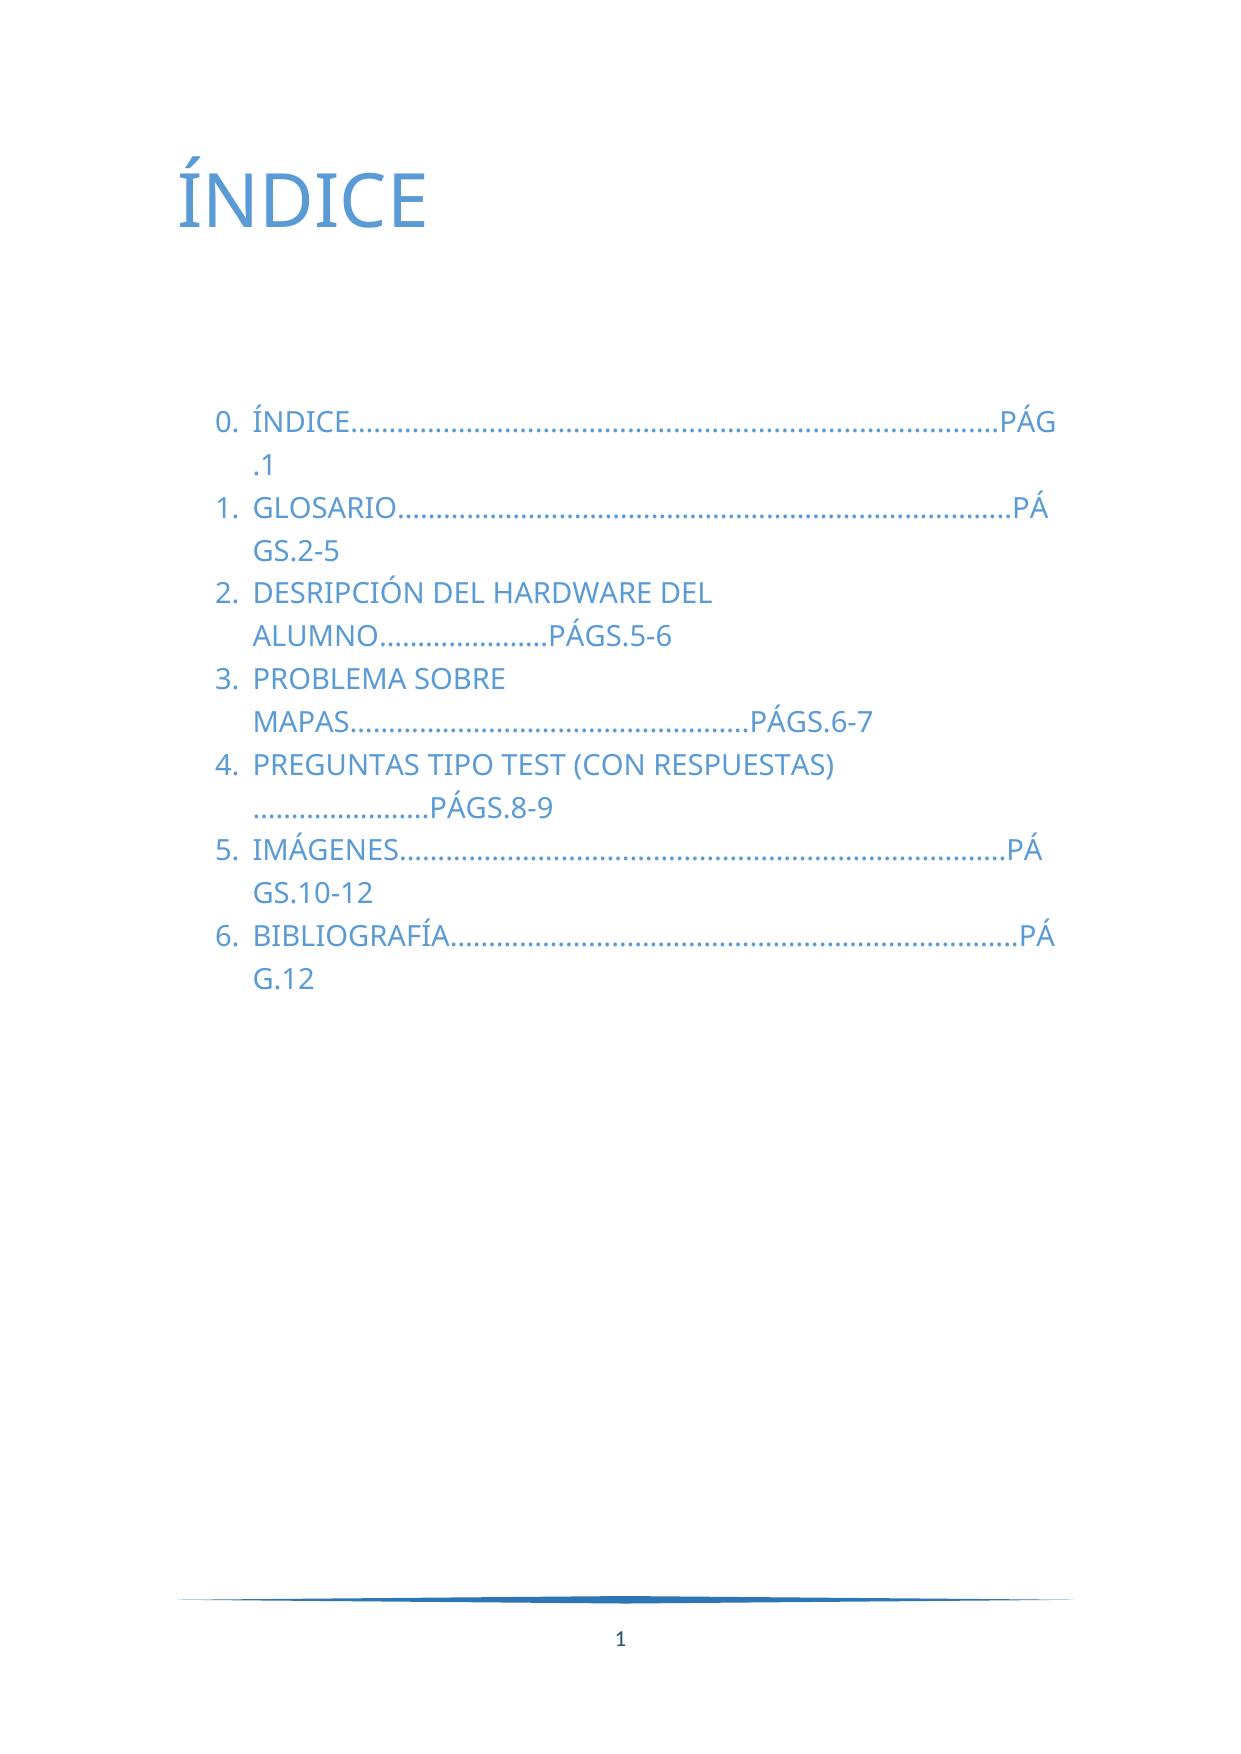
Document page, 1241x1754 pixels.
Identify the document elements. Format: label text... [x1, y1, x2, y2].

list índice…………………………………………….................................pág.1 [215, 402, 1063, 484]
list bibliografía………………………………………………………………..pág.12 [215, 915, 1063, 998]
list IMÁGENES…………………………………………………………………….PÁGs.10-12 [215, 830, 1063, 912]
list desripción del hardware del alumno………………….págS.5-6 [215, 573, 1063, 655]
list problema sobre mapas…………………………………………….págS.6-7 [215, 658, 1063, 741]
list preguntas tipo test (con respuestas)…………………..págs.8-9 [215, 744, 1063, 827]
list Glosario……………………………………………………………………..págs.2-5 [215, 487, 1063, 570]
